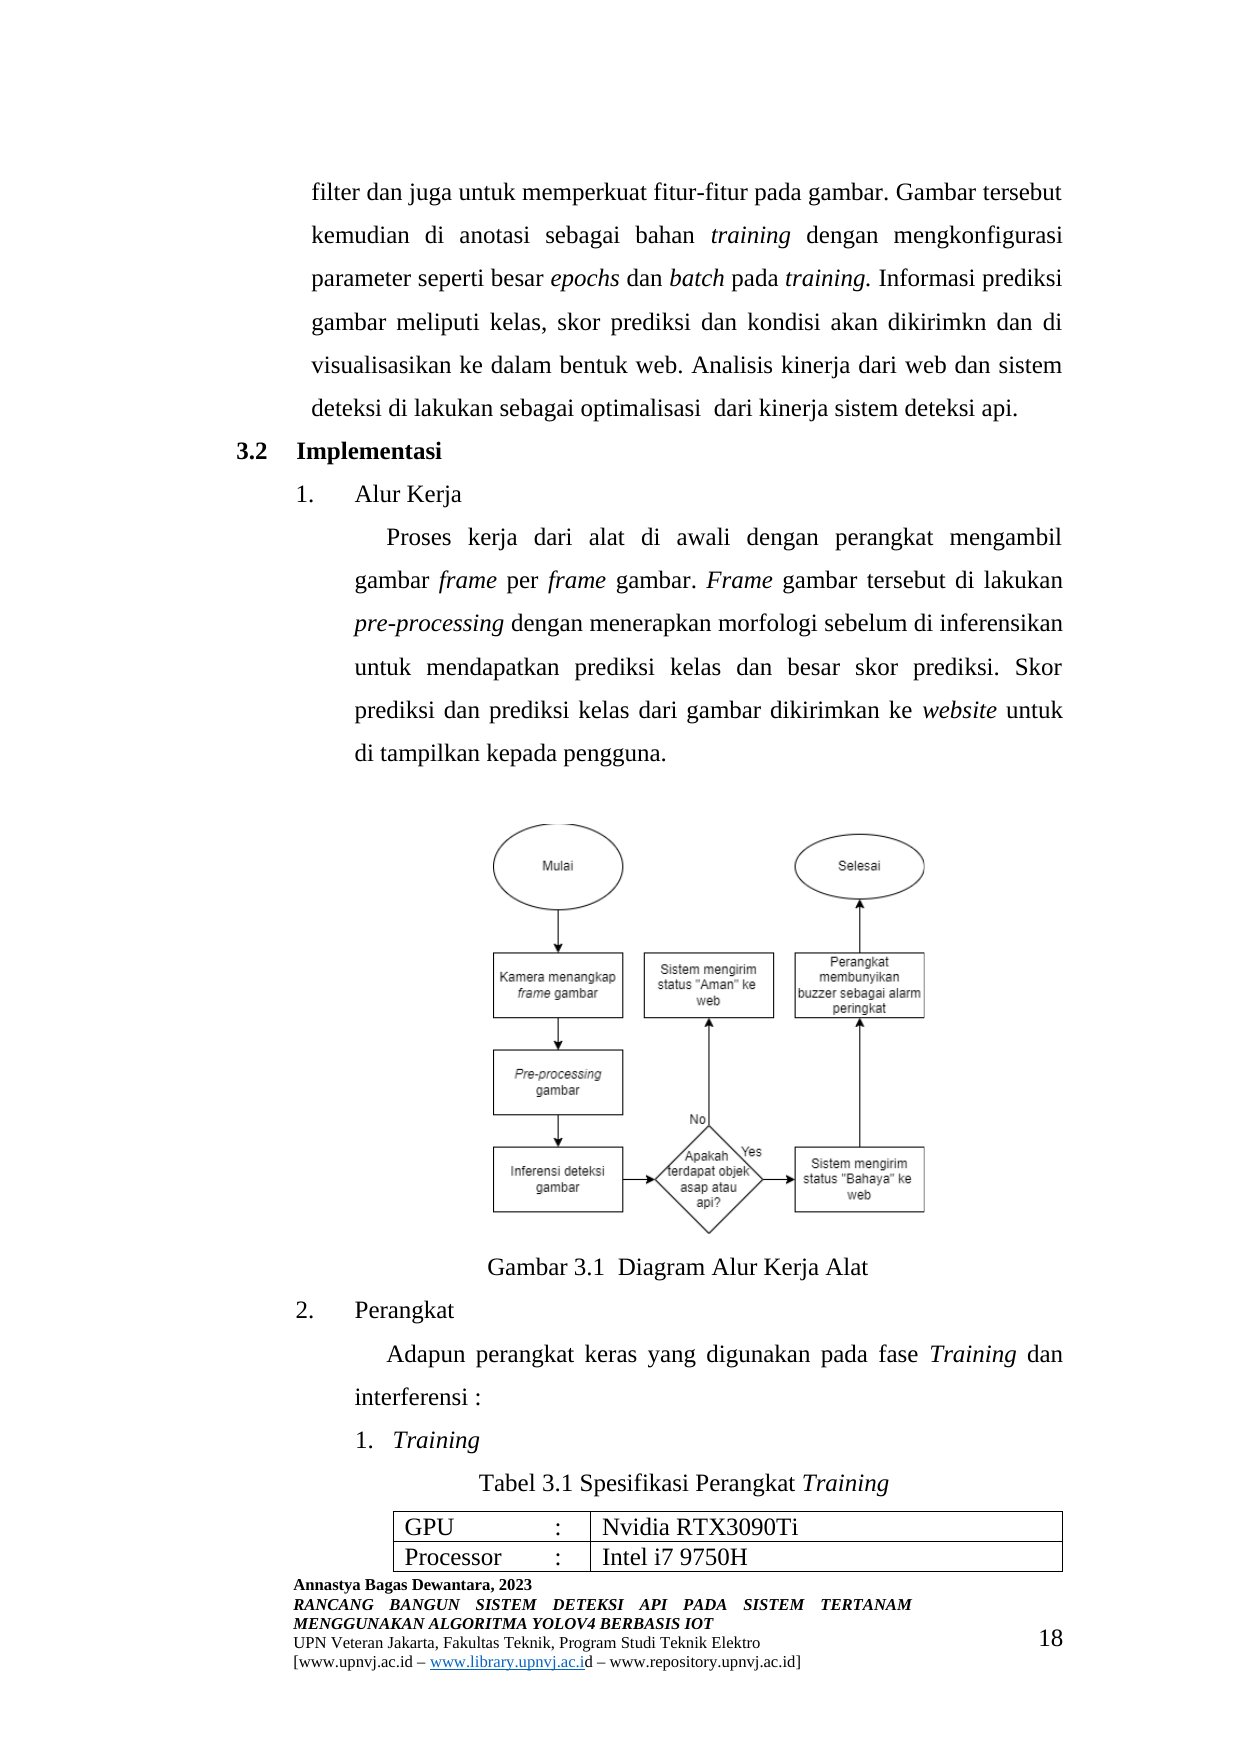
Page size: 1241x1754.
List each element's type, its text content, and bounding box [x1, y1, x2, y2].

picture [493, 824, 925, 1234]
table_header Nvidia RTX3090Ti [591, 1512, 1062, 1541]
table_cell Intel i7 9750H [591, 1542, 1062, 1571]
subtitle Training [355, 1425, 1063, 1454]
subtitle Perangkat [295, 1296, 1063, 1324]
subtitle Spesifikasi Perangkat Training [326, 1468, 1063, 1497]
subtitle Diagram Alur Kerja Alat [354, 1252, 1063, 1281]
subtitle Implementasi [236, 436, 1063, 465]
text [311, 177, 1063, 422]
table_cell Processor : [394, 1542, 590, 1571]
table_header GPU : [394, 1512, 590, 1541]
text Adapun perangkat keras yang digunakan pada fase Training dan interferensi : [354, 1339, 1063, 1411]
text Proses kerja dari alat di awali dengan perangkat mengambil gambar frame per frame gambar. Frame gambar tersebut di lakukan pre-processing dengan menerapkan morfologi sebelum di inferensikan untuk mendapatkan prediksi kelas dan besar skor prediksi. Skor prediksi dan prediksi kelas dari gambar dikirimkan ke website untuk di tampilkan kepada pengguna. [354, 522, 1063, 767]
subtitle Alur Kerja [295, 479, 1063, 508]
